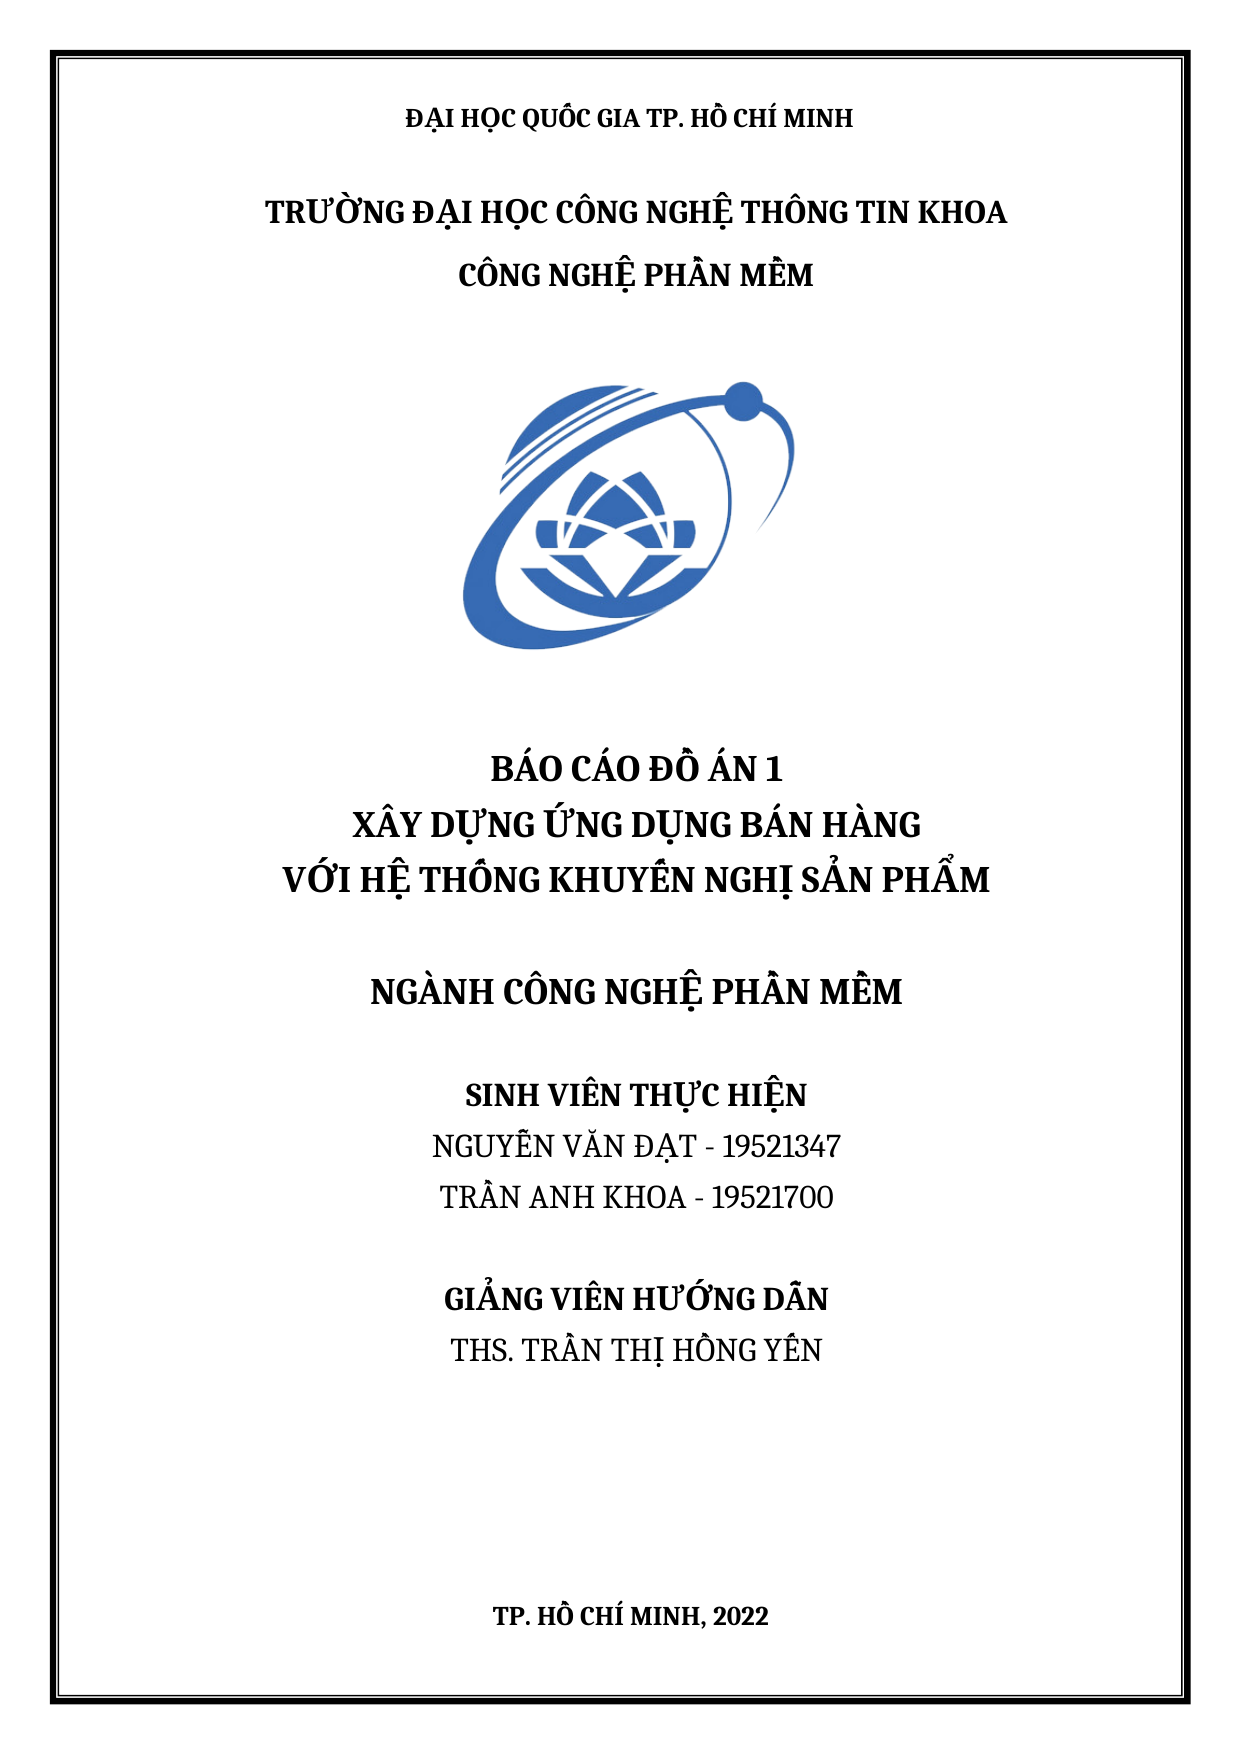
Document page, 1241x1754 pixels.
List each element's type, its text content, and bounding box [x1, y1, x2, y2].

text NGUYỄN VĂN ĐẠT - 19521347 [187, 1128, 1086, 1166]
text VỚI HỆ THỐNG KHUYẾN NGHỊ SẢN PHẨM [187, 859, 1086, 902]
text SINH VIÊN THỰC HIỆN [187, 1077, 1086, 1115]
text GIẢNG VIÊN HƯỚNG DẪN [187, 1280, 1086, 1318]
text TRƯỜNG ĐẠI HỌC CÔNG NGHỆ THÔNG TIN KHOA CÔNG NGHỆ PHẦN MỀM [250, 193, 1022, 295]
text ĐẠI HỌC QUỐC GIA TP. HỒ CHÍ MINH [56, 103, 1203, 134]
picture [461, 381, 798, 659]
text BÁO CÁO ĐỒ ÁN 1 [187, 748, 1086, 791]
text NGÀNH CÔNG NGHỆ PHẦN MỀM [187, 970, 1086, 1013]
text THS. TRẦN THỊ HỒNG YẾN [187, 1331, 1086, 1369]
text TRẦN ANH KHOA - 19521700 [187, 1178, 1086, 1217]
text XÂY DỰNG ỨNG DỤNG BÁN HÀNG [187, 803, 1086, 847]
